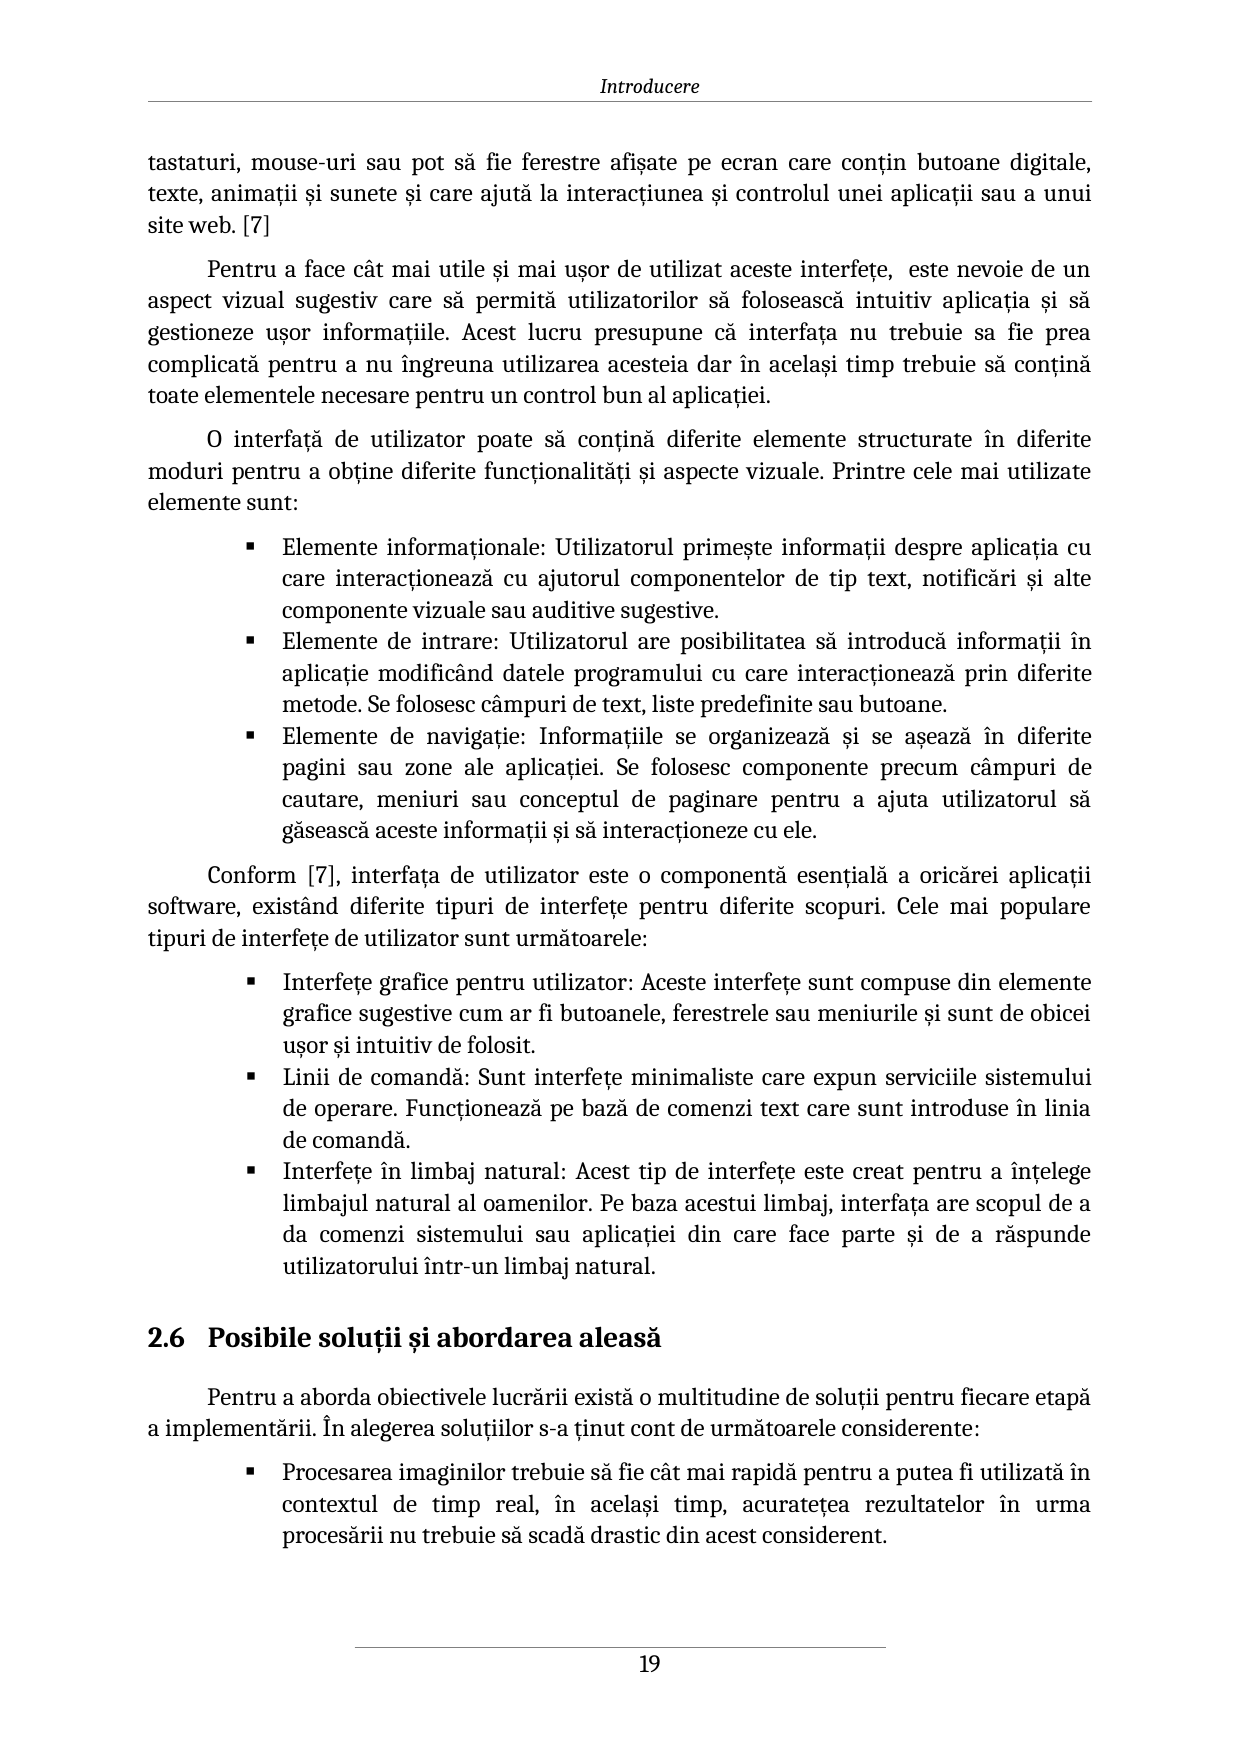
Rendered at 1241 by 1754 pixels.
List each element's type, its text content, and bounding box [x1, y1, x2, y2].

text Pentru a aborda obiectivele lucrării există o multitudine de soluții pentru fiecare etapă a implementării. În alegerea soluțiilor s-a ținut cont de următoarele considerente: [148, 1383, 1092, 1443]
text Pentru a face cât mai utile și mai ușor de utilizat aceste interfețe, este nevoie de un aspect vizual sugestiv care să permită utilizatorilor să folosească intuitiv aplicația și să gestioneze ușor informațiile. Acest lucru presupune că interfața nu trebuie sa fie prea complicată pentru a nu îngreuna utilizarea acesteia dar în același timp trebuie să conțină toate elementele necesare pentru un control bun al aplicației. [148, 255, 1092, 410]
list Elemente de navigație: Informațiile se organizează și se așează în diferite pagini sau zone ale aplicației. Se folosesc componente precum câmpuri de cautare, meniuri sau conceptul de paginare pentru a ajuta utilizatorul să găsească aceste informații și să interacționeze cu ele. [244, 722, 1092, 845]
list Interfețe grafice pentru utilizator: Aceste interfețe sunt compuse din elemente grafice sugestive cum ar fi butoanele, ferestrele sau meniurile și sunt de obicei ușor și intuitiv de folosit. [245, 968, 1092, 1059]
list Linii de comandă: Sunt interfețe minimaliste care expun serviciile sistemului de operare. Funcționează pe bază de comenzi text care sunt introduse în linia de comandă. [245, 1062, 1092, 1154]
list Interfețe în limbaj natural: Acest tip de interfețe este creat pentru a înțelege limbajul natural al oamenilor. Pe baza acestui limbaj, interfața are scopul de a da comenzi sistemului sau aplicației din care face parte și de a răspunde utilizatorului într-un limbaj natural. [245, 1157, 1092, 1281]
list Elemente de intrare: Utilizatorul are posibilitatea să introducă informații în aplicație modificând datele programului cu care interacționează prin diferite metode. Se folosesc câmpuri de text, liste predefinite sau butoane. [244, 627, 1092, 719]
list Elemente informaționale: Utilizatorul primește informații despre aplicația cu care interacționează cu ajutorul componentelor de tip text, notificări și alte componente vizuale sau auditive sugestive. [244, 532, 1092, 624]
subtitle Posibile soluții și abordarea aleasă [148, 1321, 1092, 1354]
text Conform [7], interfața de utilizator este o componentă esențială a oricărei aplicații software, existând diferite tipuri de interfețe pentru diferite scopuri. Cele mai populare tipuri de interfețe de utilizator sunt următoarele: [148, 861, 1092, 952]
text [148, 148, 1092, 239]
text O interfață de utilizator poate să conțină diferite elemente structurate în diferite moduri pentru a obține diferite funcționalități și aspecte vizuale. Printre cele mai utilizate elemente sunt: [148, 425, 1092, 517]
list Procesarea imaginilor trebuie să fie cât mai rapidă pentru a putea fi utilizată în contextul de timp real, în același timp, acuratețea rezultatelor în urma procesării nu trebuie să scadă drastic din acest considerent. [244, 1458, 1092, 1550]
